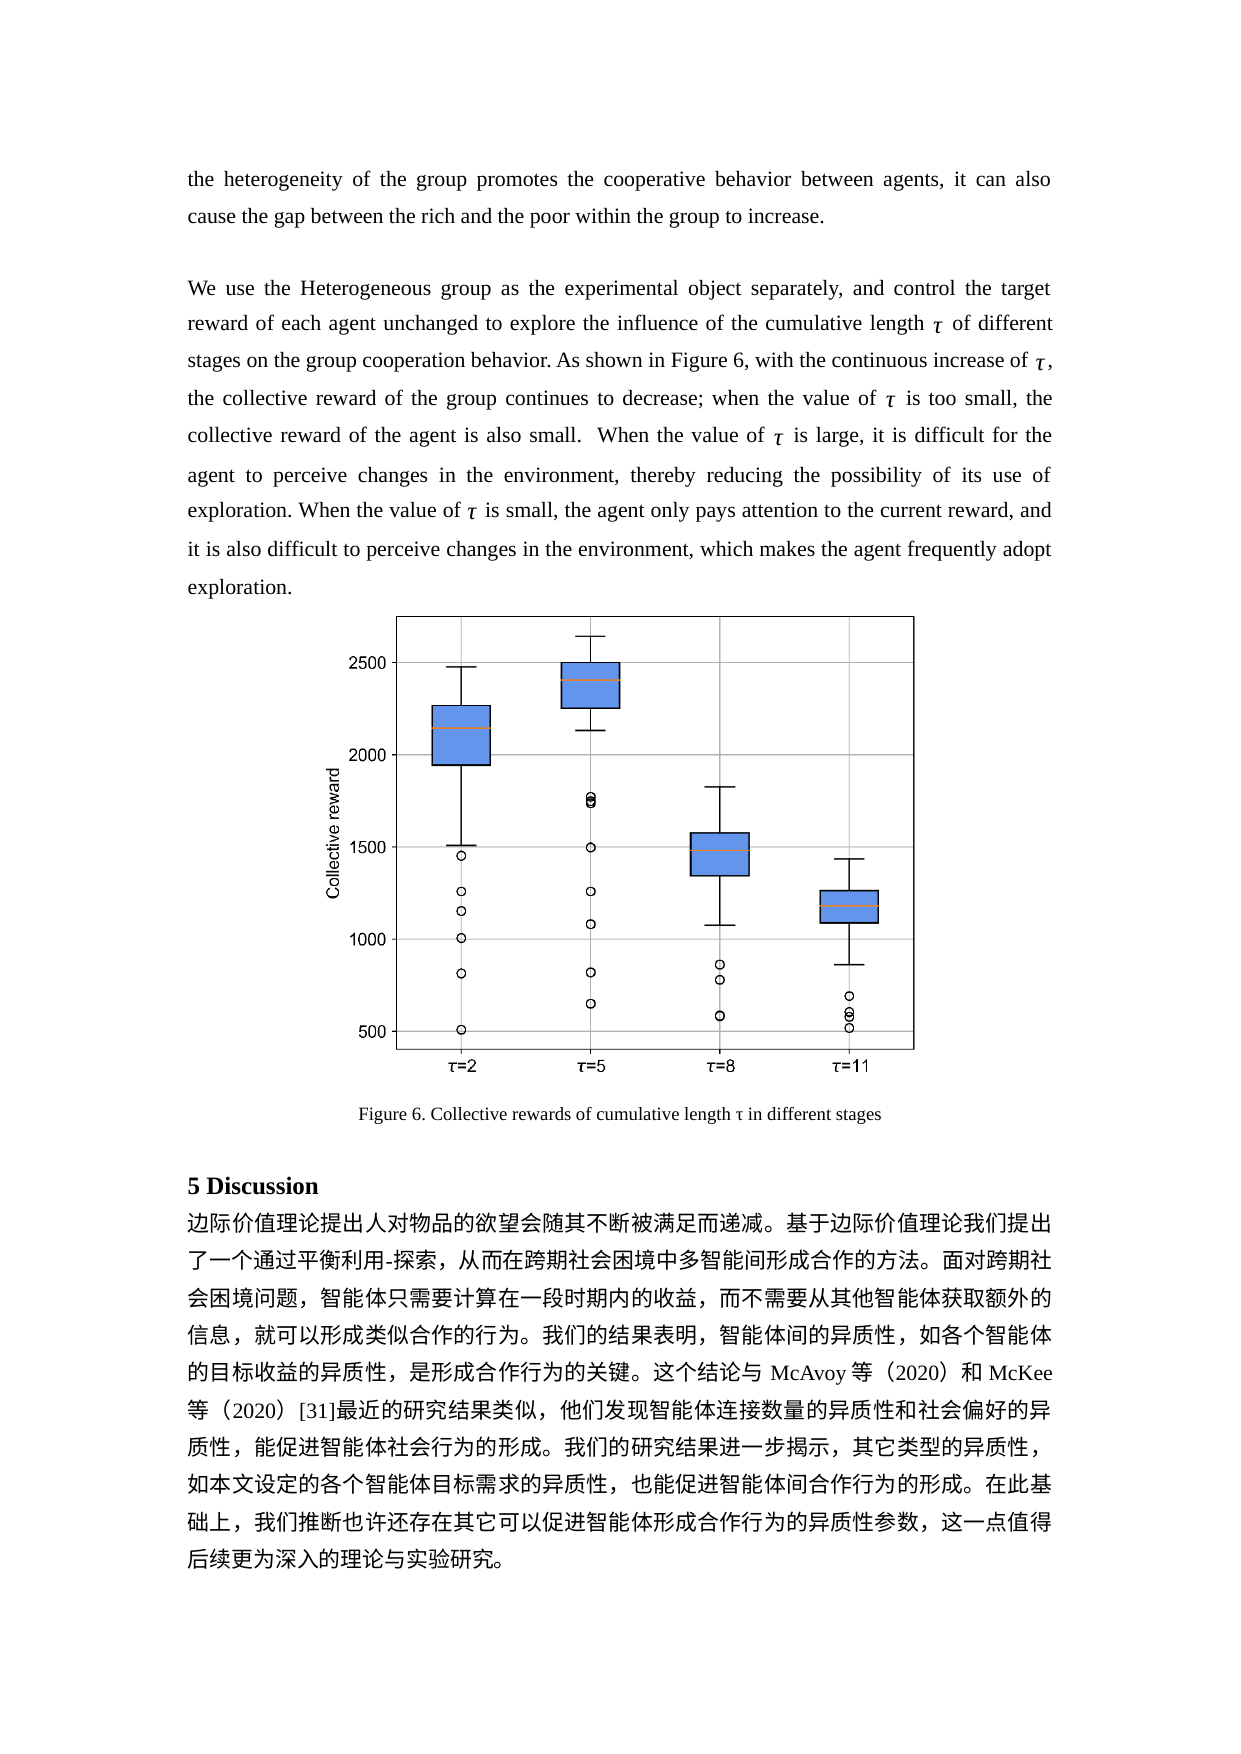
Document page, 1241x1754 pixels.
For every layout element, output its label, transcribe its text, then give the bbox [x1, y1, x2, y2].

text 边际价值理论提出人对物品的欲望会随其不断被满足而递减。基于边际价值理论我们提出了一个通过平衡利用-探索，从而在跨期社会困境中多智能间形成合作的方法。面对跨期社会困境问题，智能体只需要计算在一段时期内的收益，而不需要从其他智能体获取额外的信息，就可以形成类似合作的行为。我们的结果表明，智能体间的异质性，如各个智能体的目标收益的异质性，是形成合作行为的关键。这个结论与McAvoy等（2020）和McKee等（2020）[31]最近的研究结果类似，他们发现智能体连接数量的异质性和社会偏好的异质性，能促进智能体社会行为的形成。我们的研究结果进一步揭示，其它类型的异质性，如本文设定的各个智能体目标需求的异质性，也能促进智能体间合作行为的形成。在此基础上，我们推断也许还存在其它可以促进智能体形成合作行为的异质性参数，这一点值得后续更为深入的理论与实验研究。 [187, 1206, 1053, 1574]
picture [319, 606, 921, 1079]
subtitle 5 Discussion [187, 1169, 1053, 1202]
text We use the Heterogeneous group as the experimental object separately, and control the target reward of each agent unchanged to explore the influence of the cumulative length of different stages on the group cooperation behavior. As shown in Figure 6, with the continuous increase of , the collective reward of the group continues to decrease; when the value of is too small, the collective reward of the agent is also small. When the value of is large, it is difficult for the agent to perceive changes in the environment, thereby reducing the possibility of its use of exploration. When the value of is small, the agent only pays attention to the current reward, and it is also difficult to perceive changes in the environment, which makes the agent frequently adopt exploration. [187, 272, 1053, 603]
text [187, 162, 1053, 232]
text Figure 6. Collective rewards of cumulative length τ in different stages [187, 1098, 1053, 1130]
